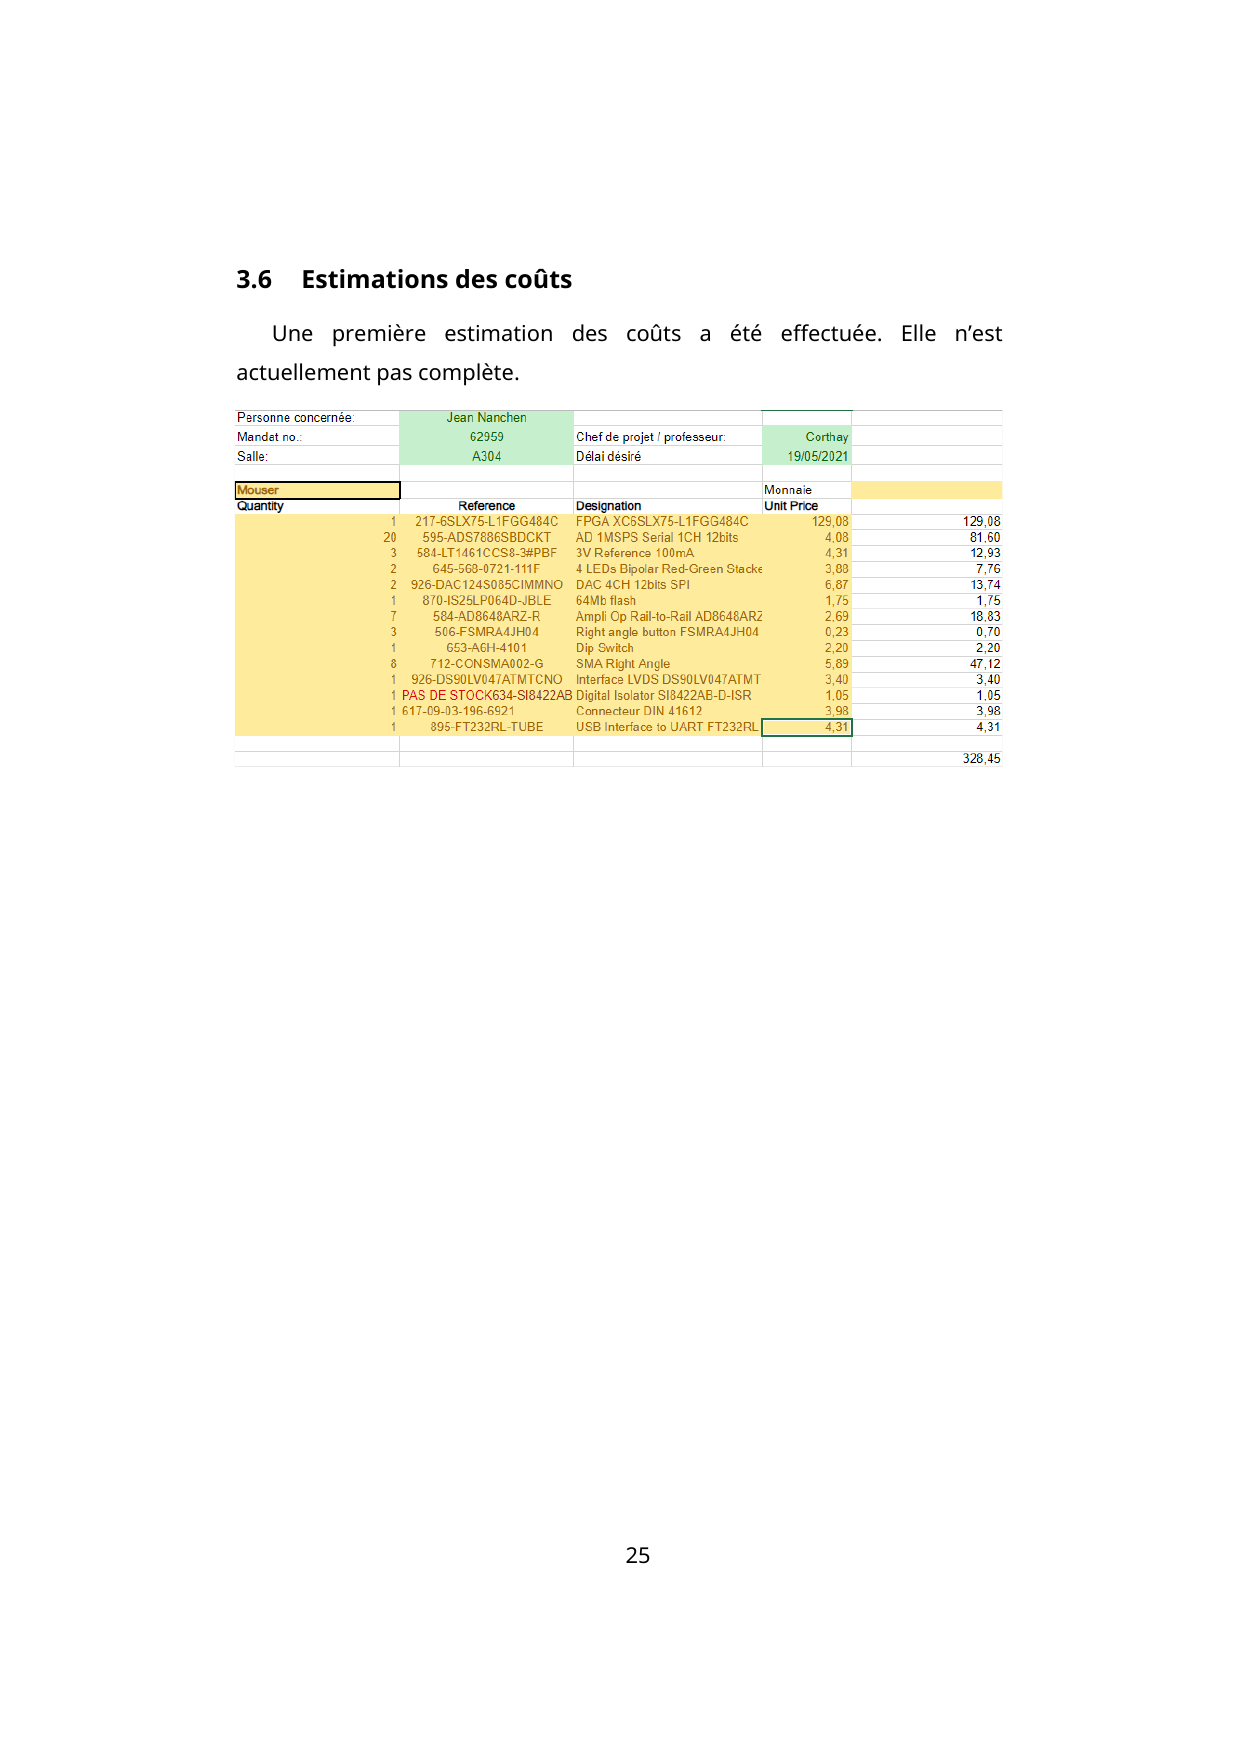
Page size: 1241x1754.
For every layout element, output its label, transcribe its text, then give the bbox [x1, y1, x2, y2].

text Une première estimation des coûts a été effectuée. Elle n’est actuellement pas complète. [236, 318, 1004, 387]
picture [234, 410, 1003, 767]
subtitle Estimations des coûts [236, 262, 1004, 296]
